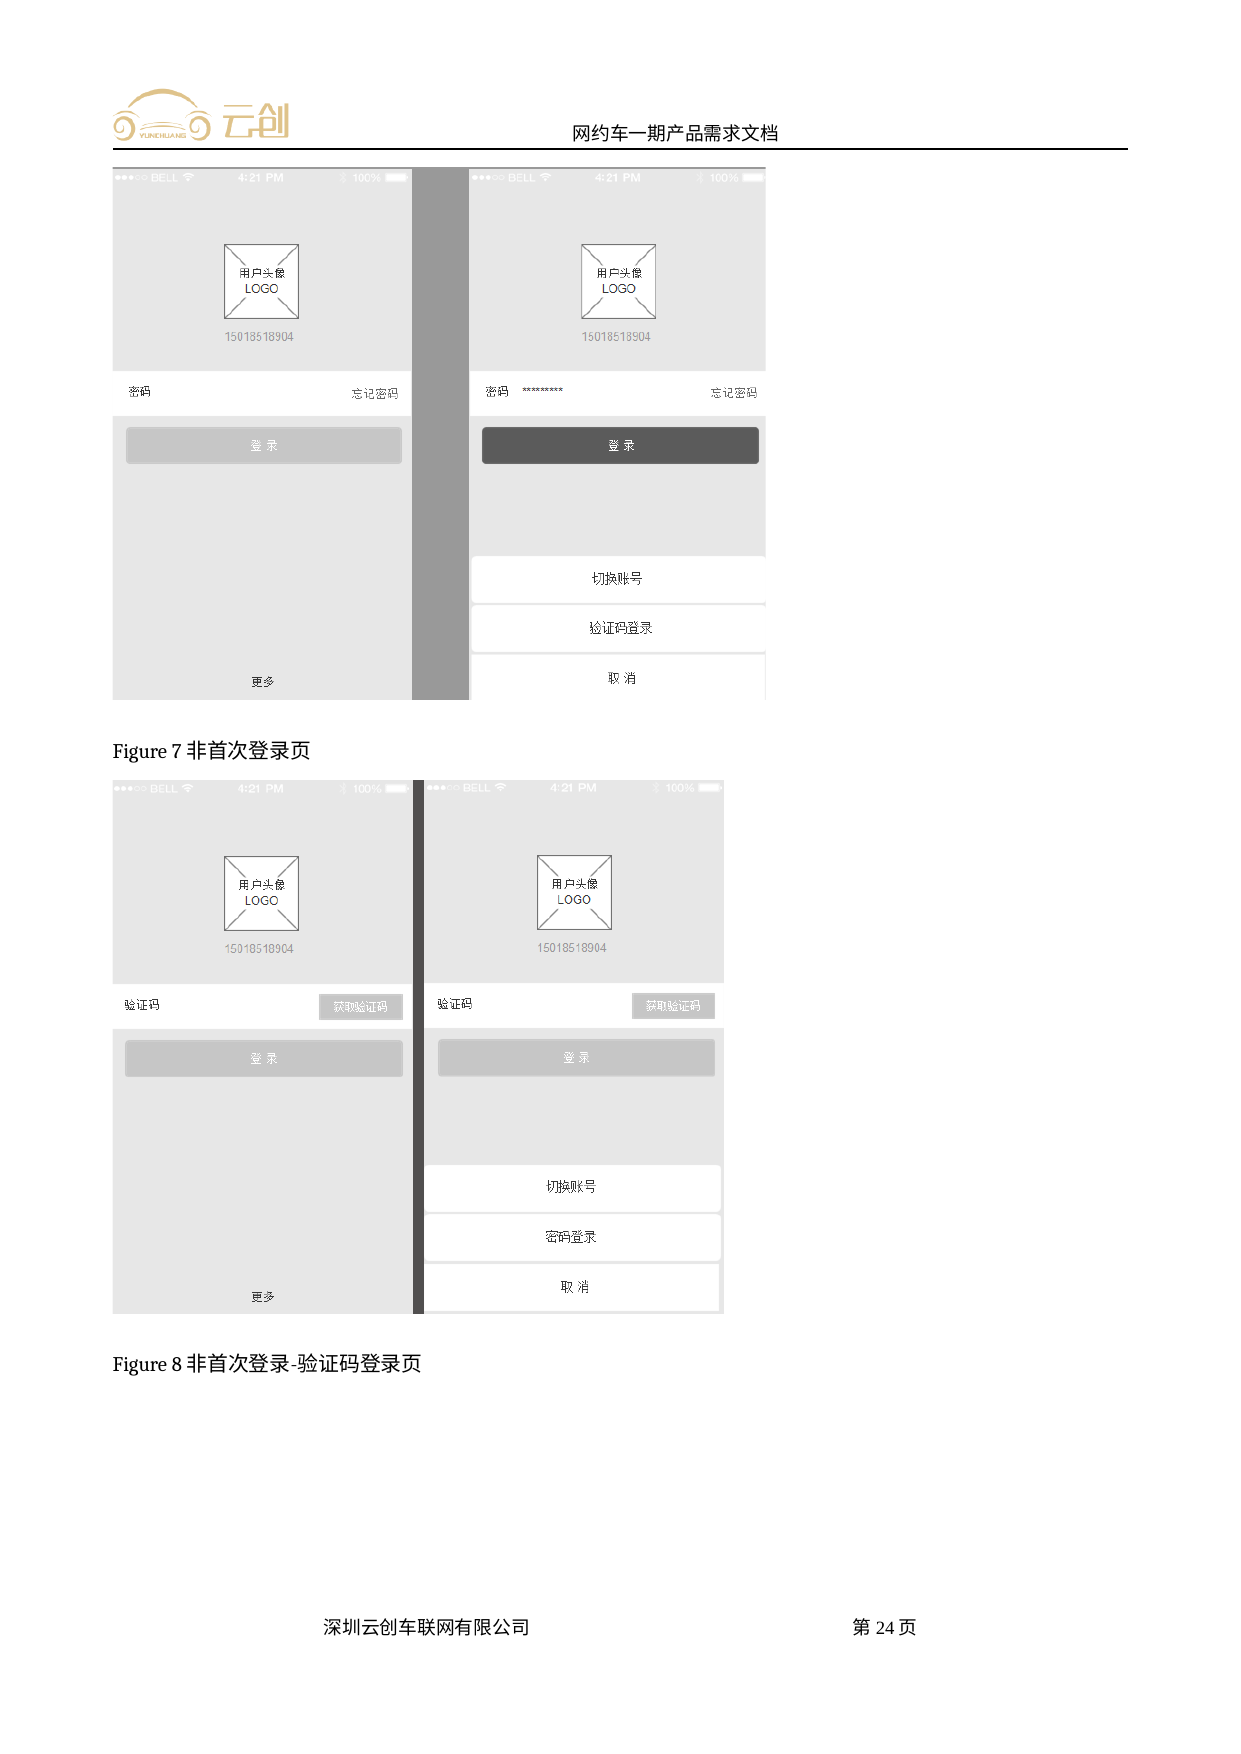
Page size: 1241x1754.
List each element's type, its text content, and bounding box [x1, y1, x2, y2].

picture [112, 88, 289, 141]
picture [112, 780, 724, 1314]
picture [112, 167, 766, 700]
